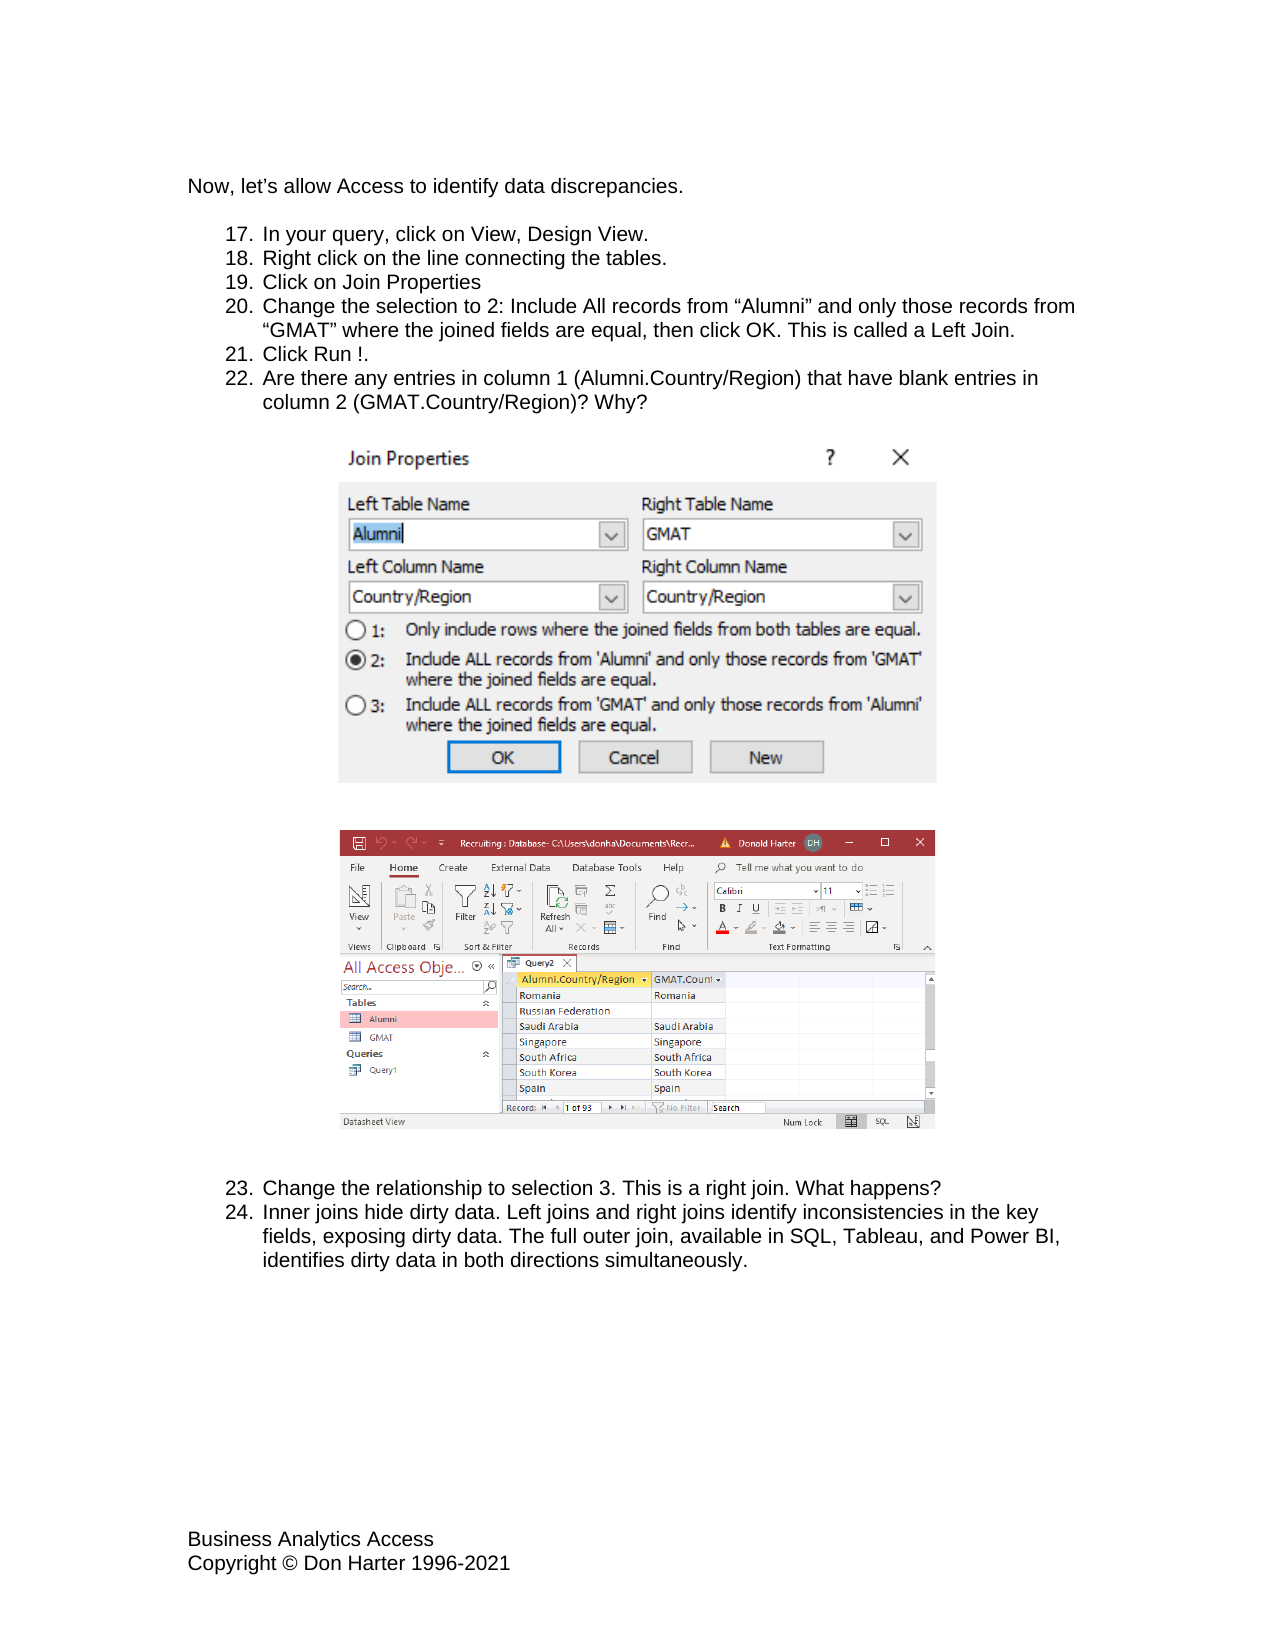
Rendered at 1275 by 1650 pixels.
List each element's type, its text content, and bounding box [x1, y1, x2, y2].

list Right click on the line connecting the tables. [225, 246, 1087, 270]
list In your query, click on View, Design View. [225, 222, 1087, 246]
list Click on Join Properties [225, 270, 1087, 294]
picture [338, 437, 937, 783]
text Now, let’s allow Access to identify data discrepancies. [187, 174, 1087, 198]
list Inner joins hide dirty data. Left joins and right joins identify inconsistencies in the key fields, exposing dirty data. The full outer join, available in SQL, Tableau, and Power BI, identifies dirty data in both directions simultaneously. [225, 1200, 1087, 1272]
list Change the relationship to selection 3. This is a right join. What happens? [225, 1176, 1087, 1200]
list Are there any entries in column 1 (Alumni.Country/Region) that have blank entries in column 2 (GMAT.Country/Region)? Why? [225, 366, 1087, 413]
picture [339, 830, 936, 1129]
list Change the selection to 2: Include All records from “Alumni” and only those records from “GMAT” where the joined fields are equal, then click OK. This is called a Left Join. [225, 294, 1087, 342]
list Click Run !. [225, 342, 1087, 366]
